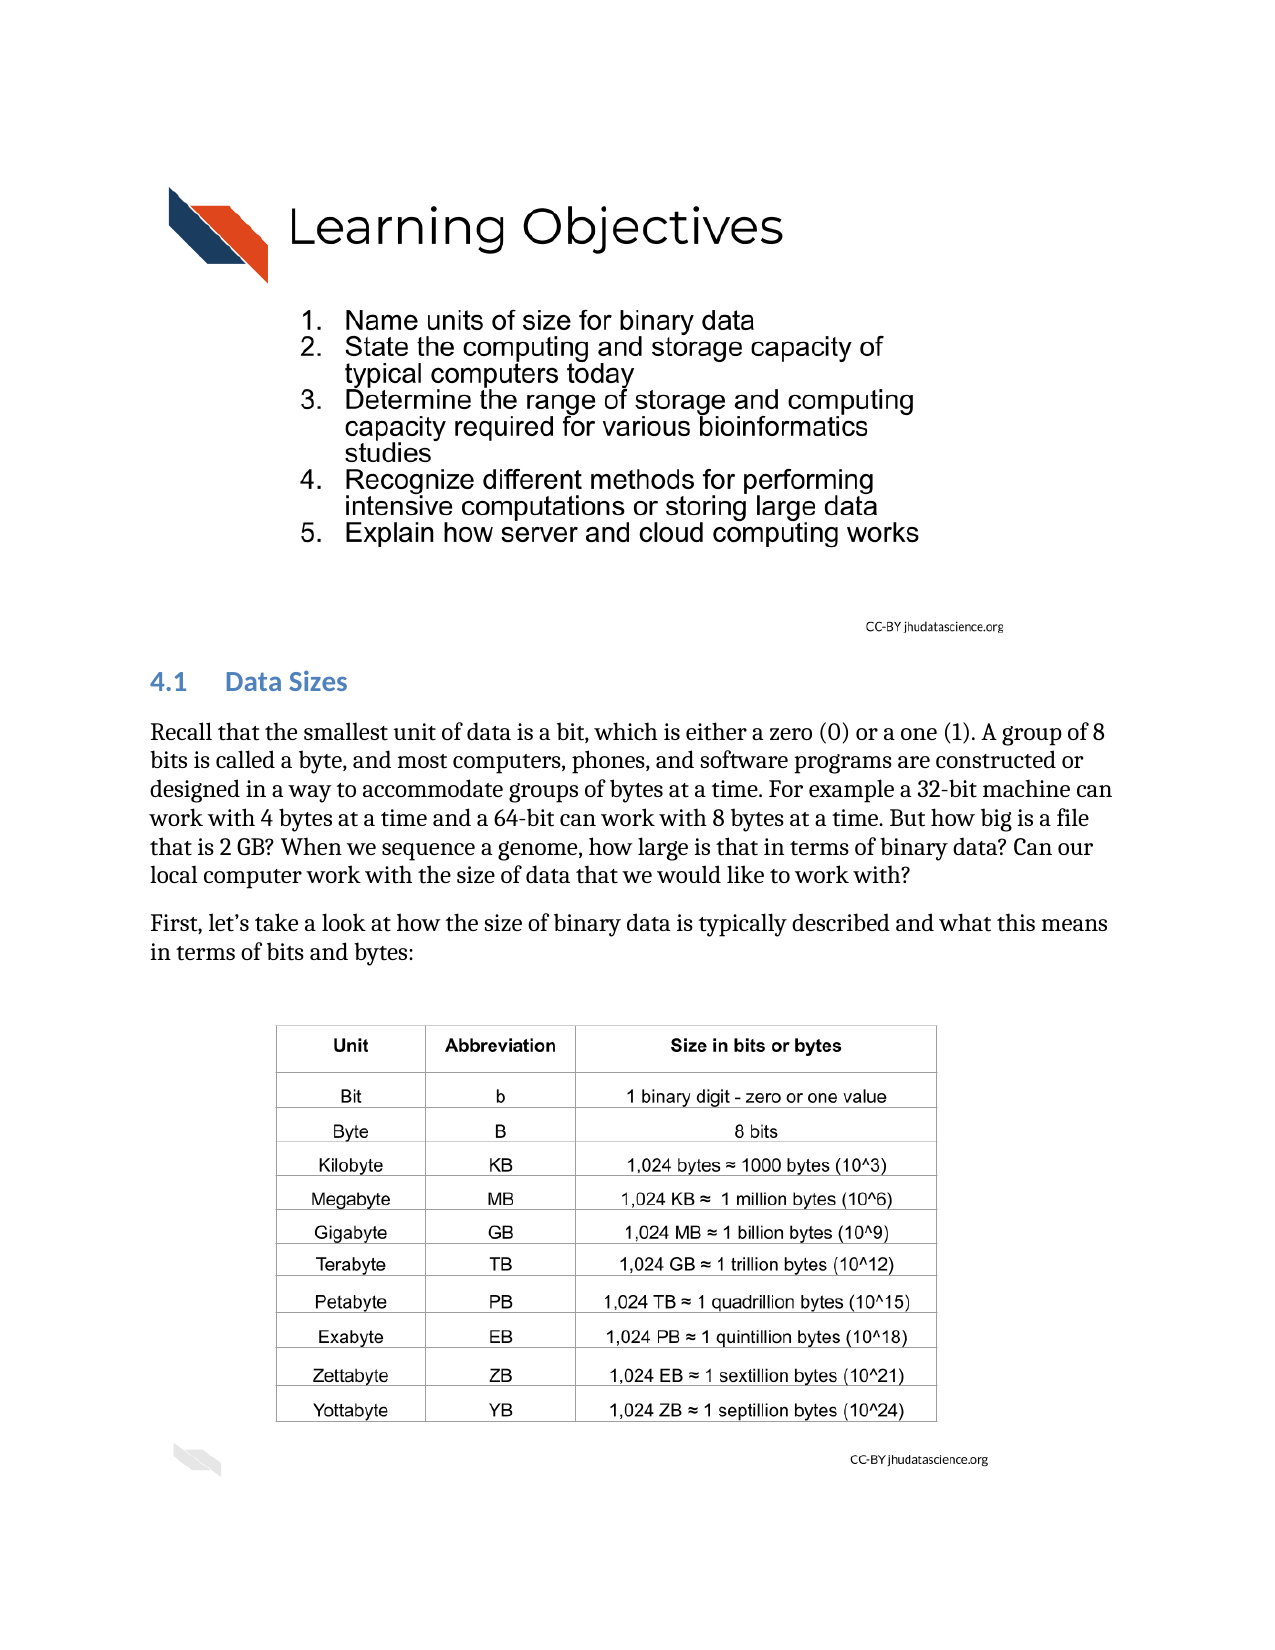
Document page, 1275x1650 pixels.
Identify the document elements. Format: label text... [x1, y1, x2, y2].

picture [168, 985, 1044, 1477]
subtitle 4.1 Data Sizes [150, 663, 1125, 699]
picture [168, 150, 1044, 643]
text Recall that the smallest unit of data is a bit, which is either a zero (0) or a one (1). A group of 8 bits is called a byte, and most computers, phones, and software programs are constructed or designed in a way to accommodate groups of bytes at a time. For example a 32-bit machine can work with 4 bytes at a time and a 64-bit can work with 8 bytes at a time. But how big is a file that is 2 GB? When we sequence a genome, how large is that in terms of binary data? Can our local computer work with the size of data that we would like to work with? [150, 717, 1125, 890]
text First, let’s take a look at how the size of binary data is typically described and what this means in terms of bits and bytes: [150, 909, 1125, 966]
